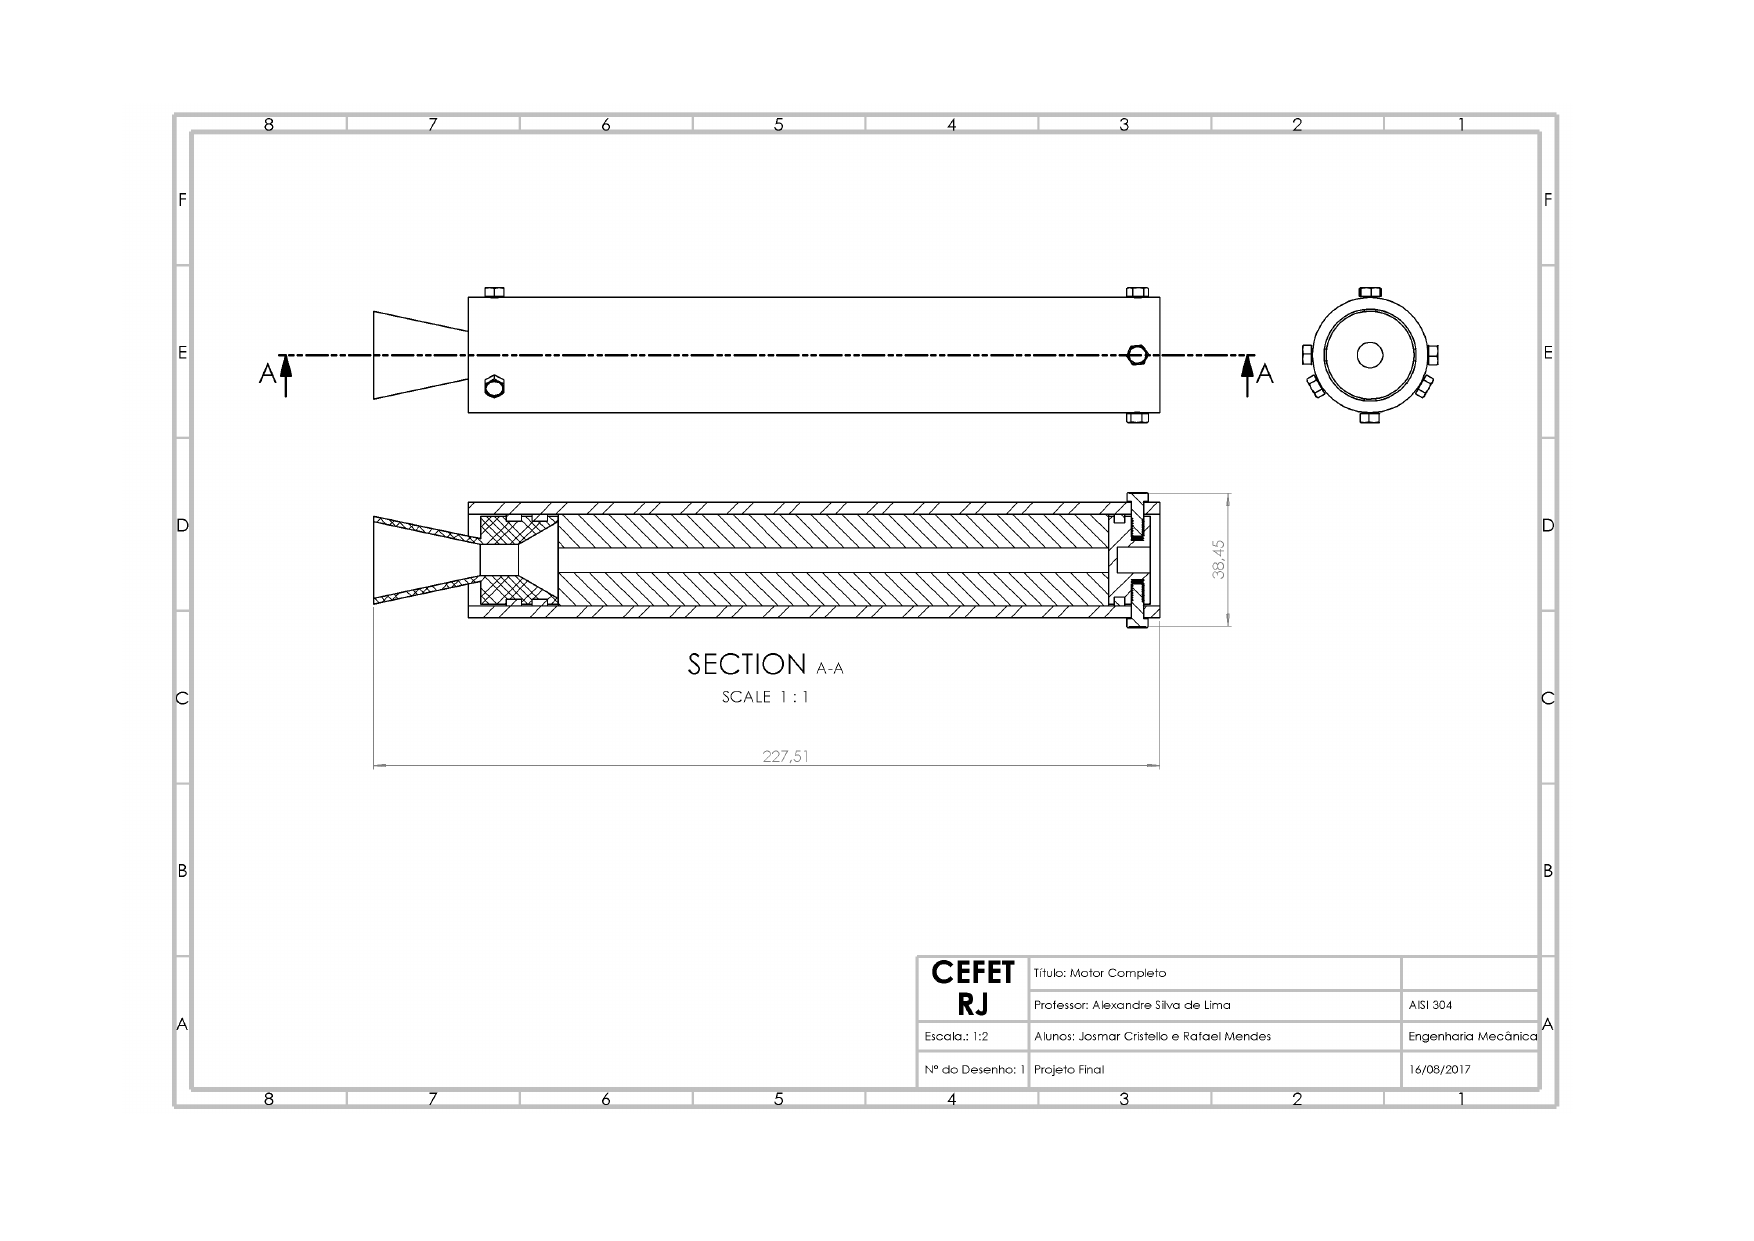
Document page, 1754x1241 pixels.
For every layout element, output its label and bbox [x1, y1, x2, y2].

picture [122, 103, 1574, 1114]
